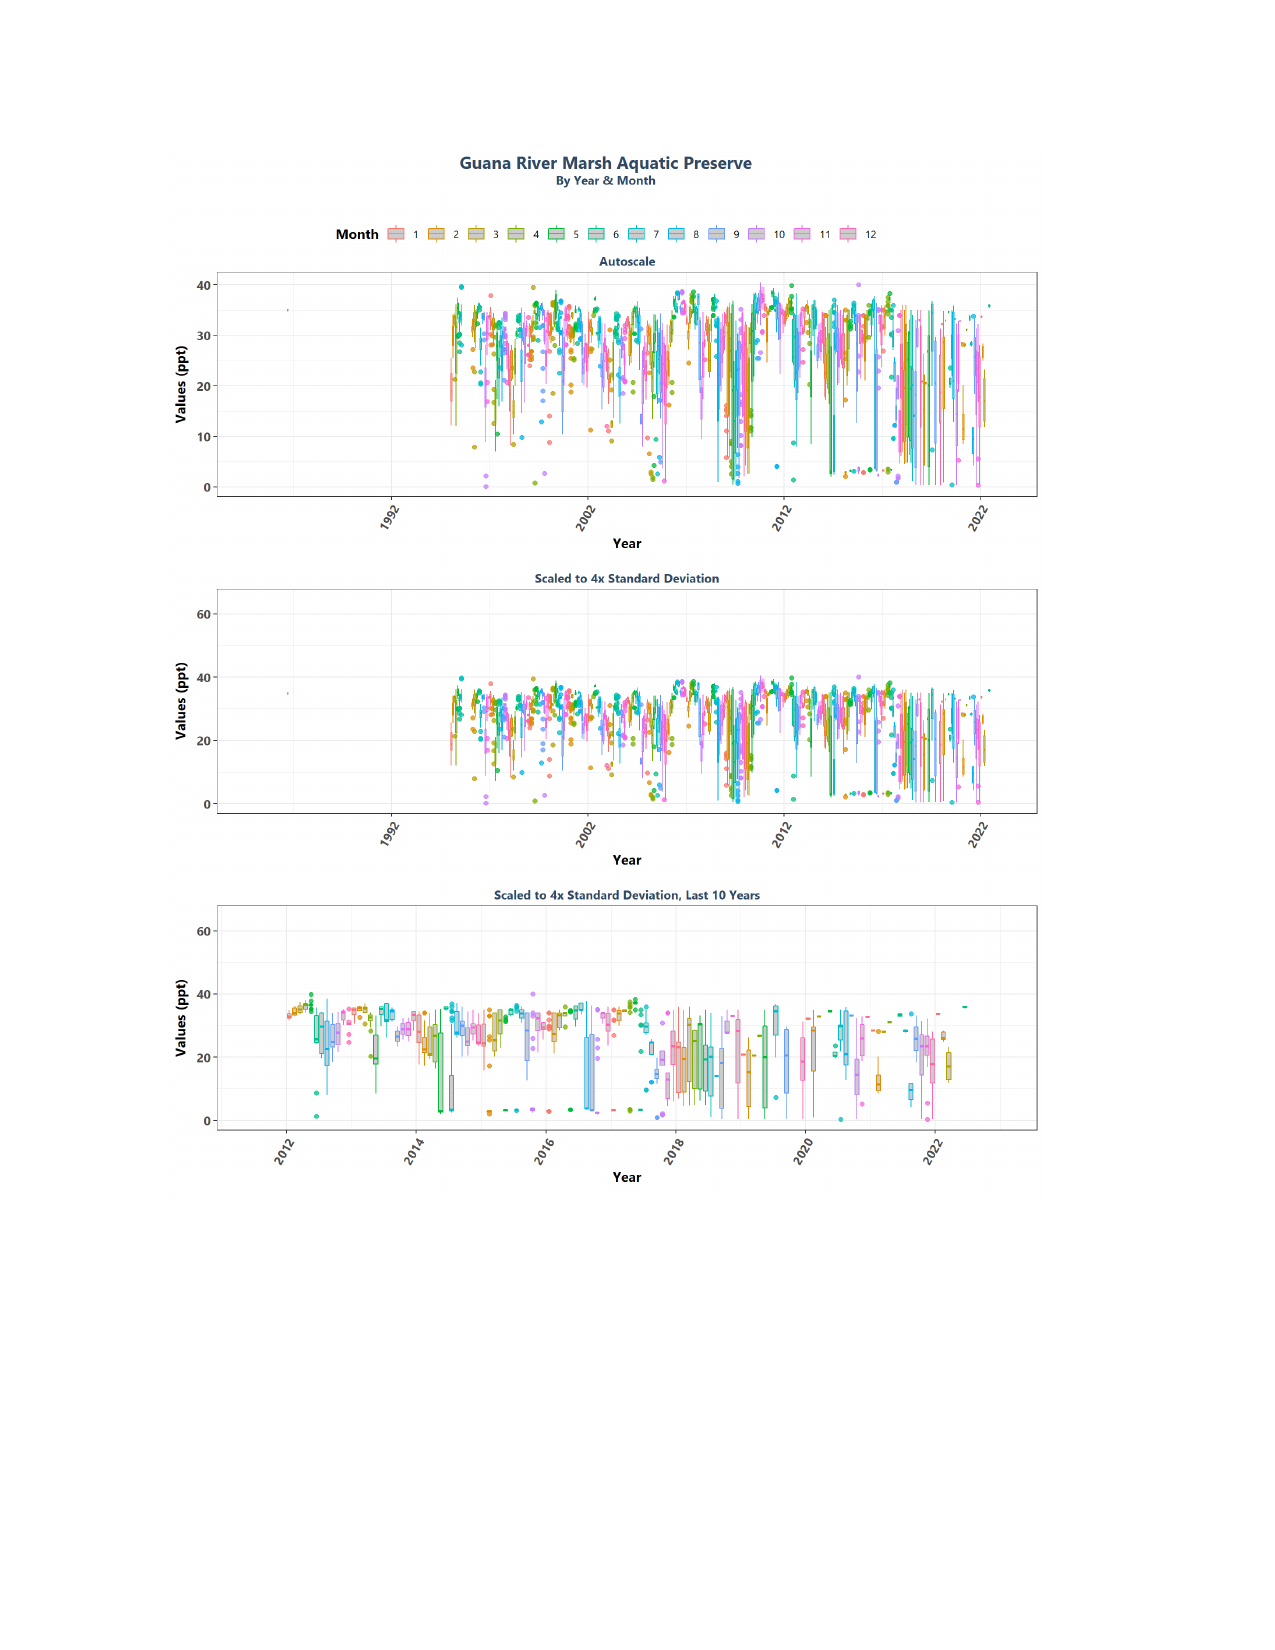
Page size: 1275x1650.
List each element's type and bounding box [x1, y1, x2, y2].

picture [168, 150, 1044, 1200]
